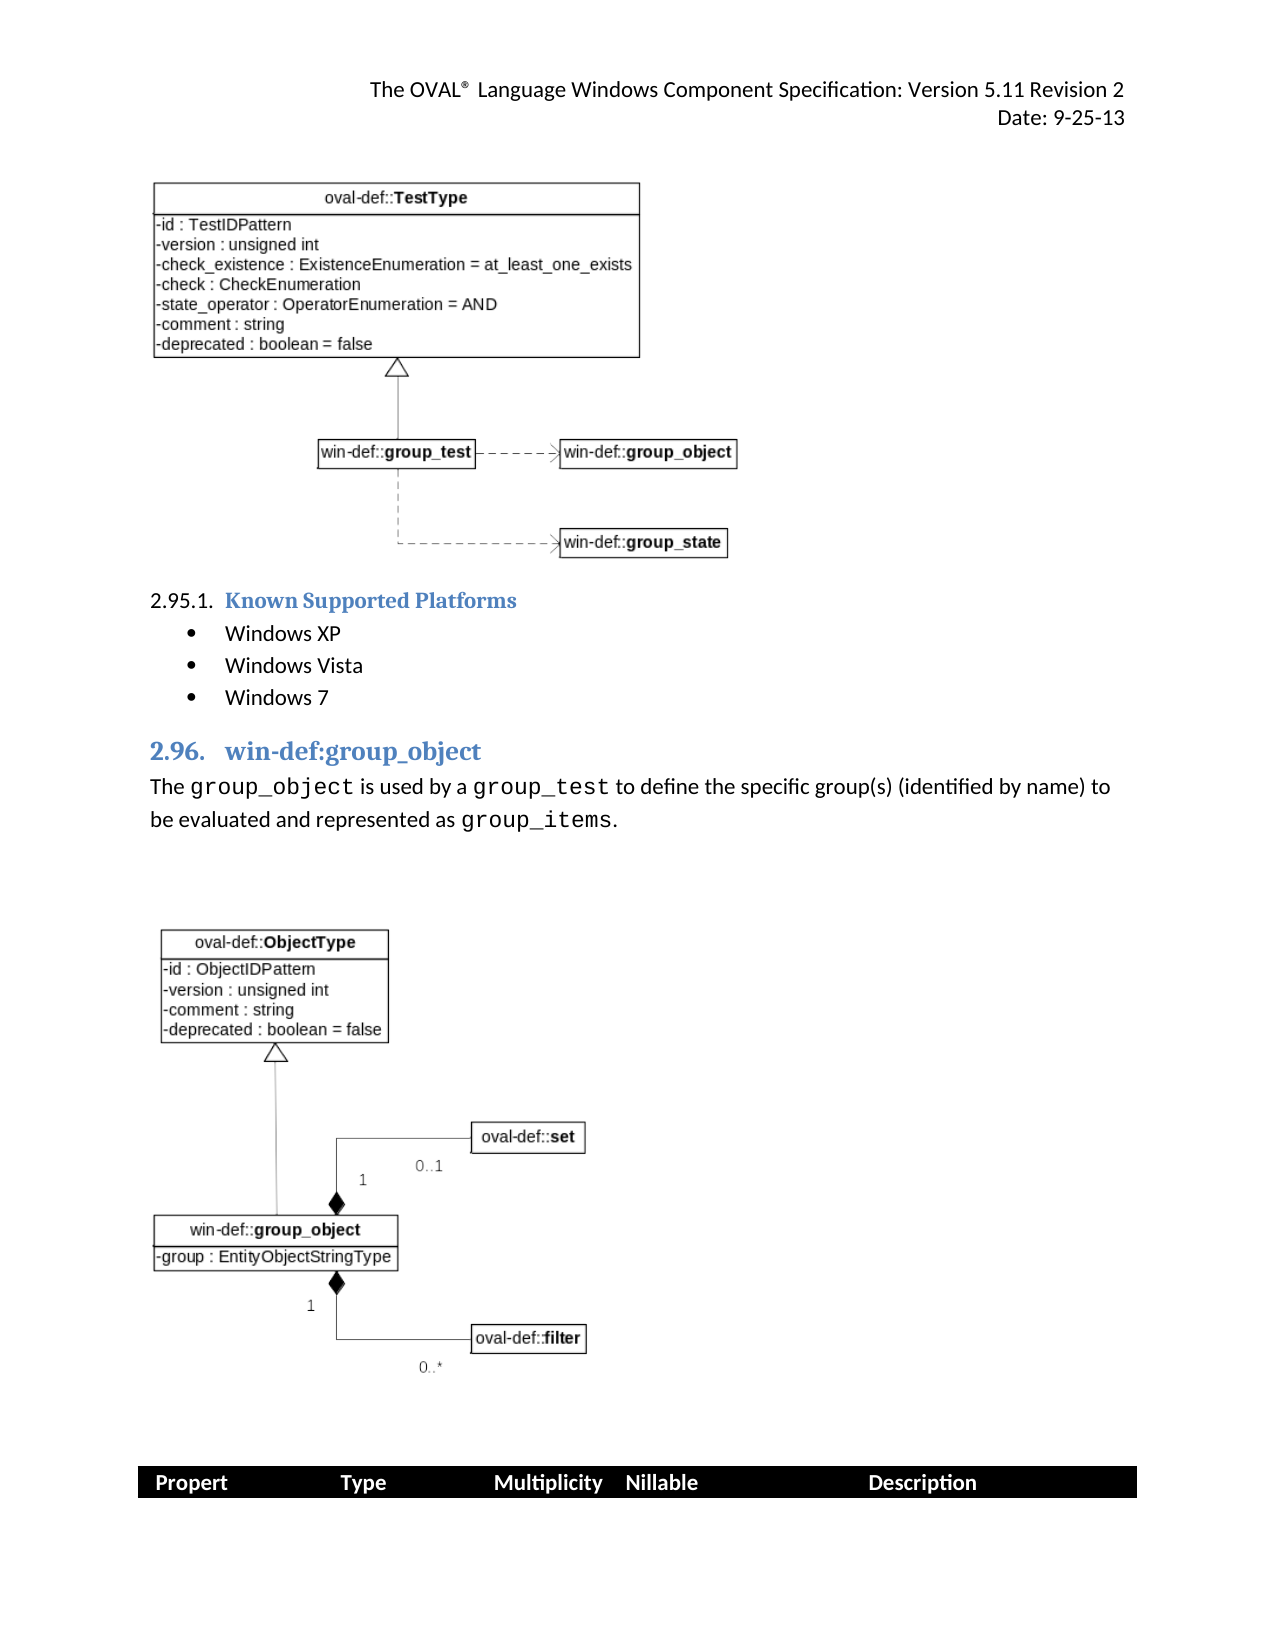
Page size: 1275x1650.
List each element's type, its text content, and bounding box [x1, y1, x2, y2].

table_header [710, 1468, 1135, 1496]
list Windows 7 [187, 683, 1125, 711]
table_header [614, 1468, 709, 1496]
list Windows XP [187, 619, 1125, 647]
list Windows Vista [187, 651, 1125, 679]
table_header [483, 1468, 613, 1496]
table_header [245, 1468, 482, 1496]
text The group_object is used by a group_test to define the specific group(s) (identified by name) to be evaluated and represented as group_items. [150, 772, 1125, 834]
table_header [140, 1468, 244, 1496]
subtitle Known Supported Platforms [150, 587, 1125, 614]
subtitle win-def:group_object [150, 736, 1125, 767]
